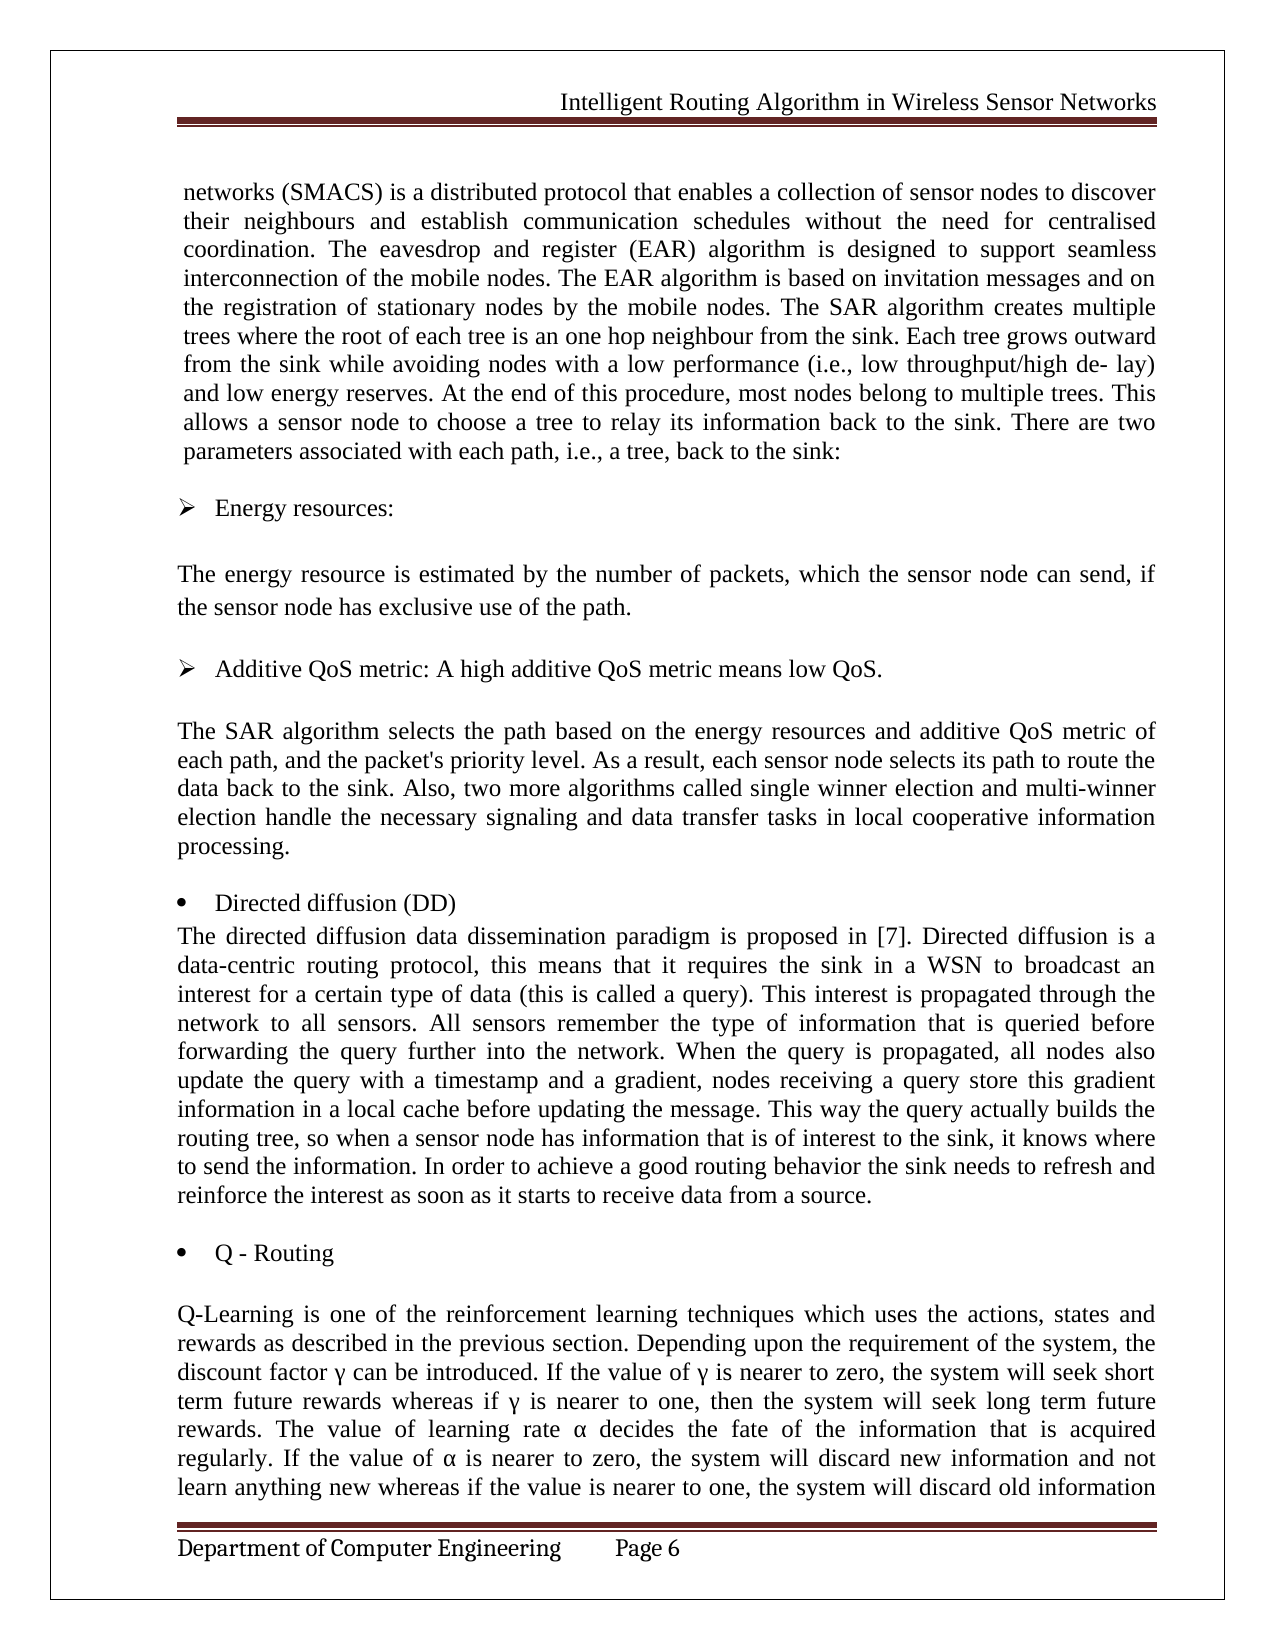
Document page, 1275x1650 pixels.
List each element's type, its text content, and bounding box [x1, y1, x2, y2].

list Additive QoS metric: A high additive QoS metric means low QoS. [177, 654, 1157, 683]
list The directed diffusion data dissemination paradigm is proposed in [7]. Directed diffusion is a data-centric routing protocol, this means that it requires the sink in a WSN to broadcast an interest for a certain type of data (this is called a query). This interest is propagated through the network to all sensors. All sensors remember the type of information that is queried before forwarding the query further into the network. When the query is propagated, all nodes also update the query with a timestamp and a gradient, nodes receiving a query store this gradient information in a local cache before updating the message. This way the query actually builds the routing tree, so when a sensor node has information that is of interest to the sink, it knows where to send the information. In order to achieve a good routing behavior the sink needs to refresh and reinforce the interest as soon as it starts to receive data from a source. [177, 921, 1157, 1209]
list The energy resource is estimated by the number of packets, which the sensor node can send, if the sensor node has exclusive use of the path. [177, 559, 1157, 621]
list Energy resources: [177, 493, 1157, 522]
list Q - Routing [177, 1238, 1157, 1266]
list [183, 177, 1157, 464]
text The SAR algorithm selects the path based on the energy resources and additive QoS metric of each path, and the packet's priority level. As a result, each sensor node selects its path to route the data back to the sink. Also, two more algorithms called single winner election and multi-winner election handle the necessary signaling and data transfer tasks in local cooperative information processing. [177, 716, 1157, 860]
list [177, 1299, 1157, 1501]
list Directed diffusion (DD) [177, 888, 1157, 917]
